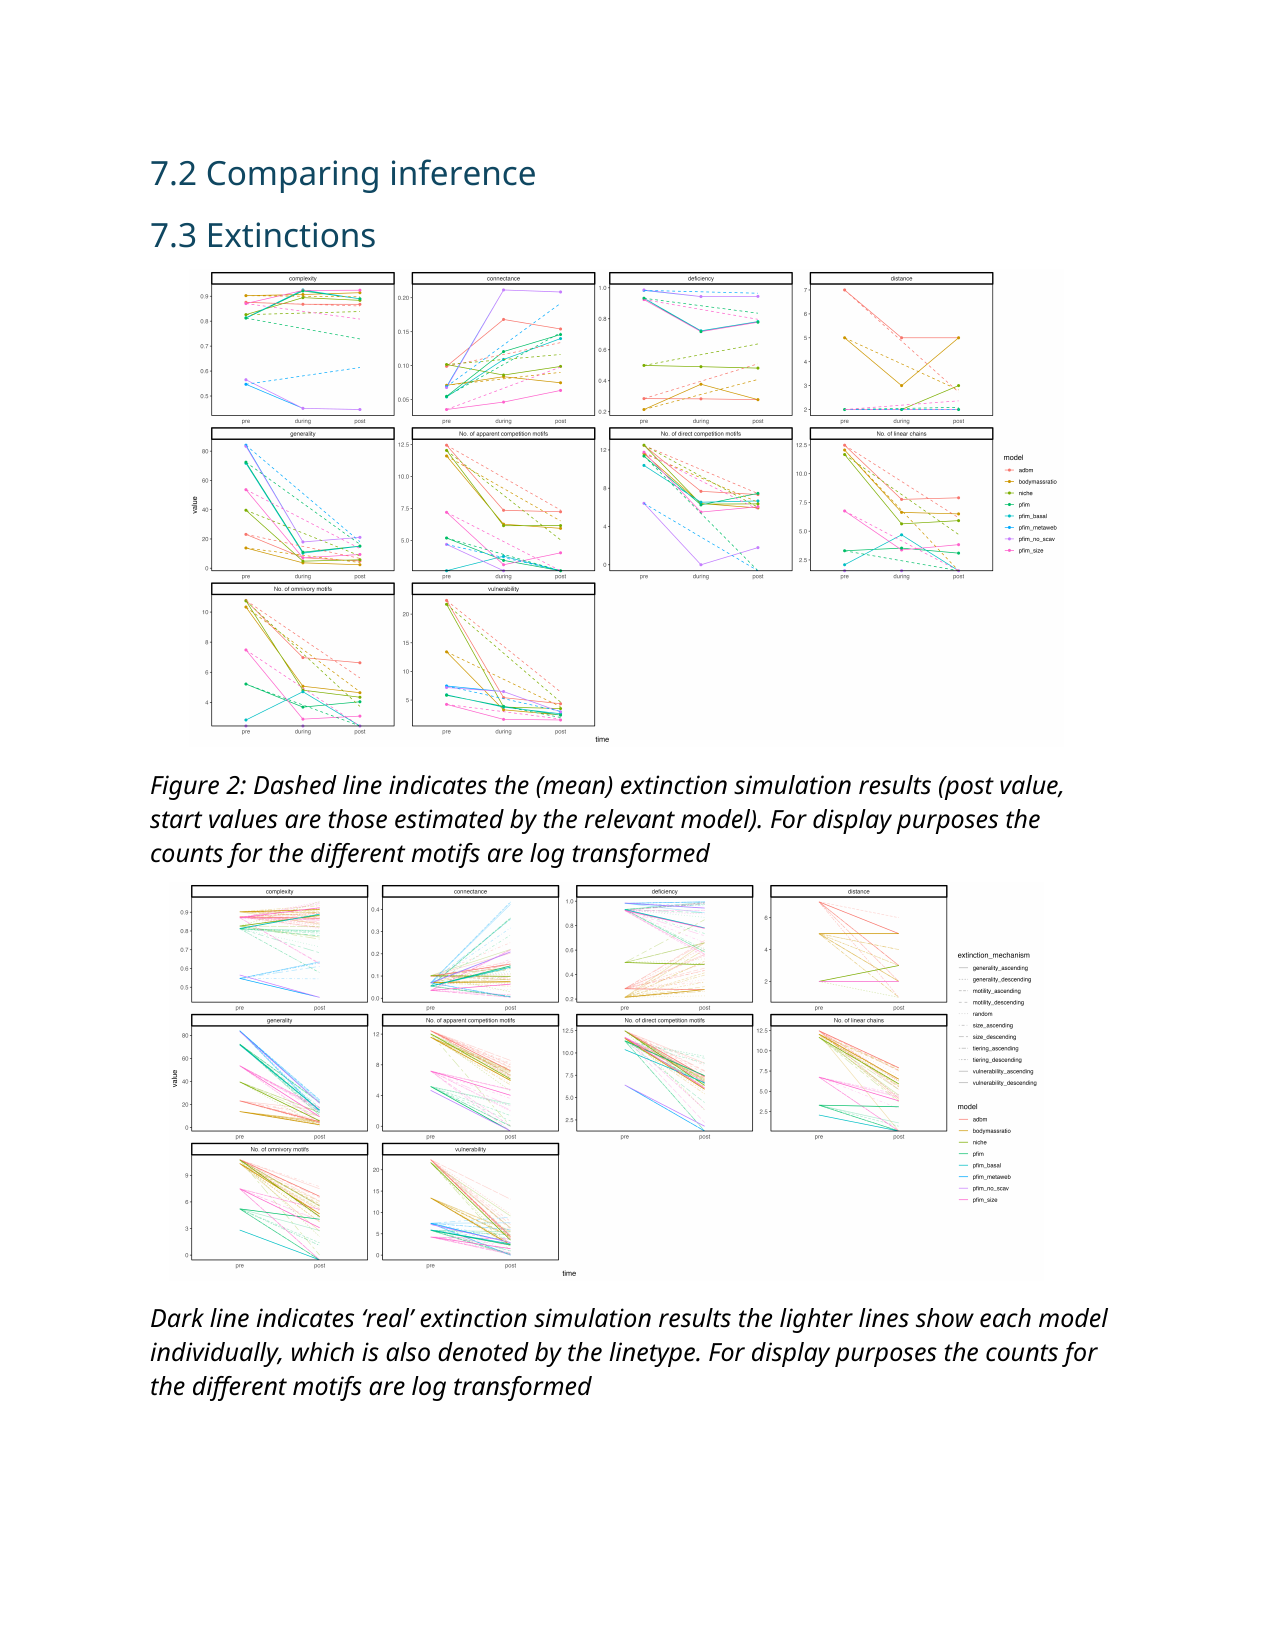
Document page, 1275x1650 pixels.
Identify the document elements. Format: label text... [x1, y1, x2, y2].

picture [168, 882, 1044, 1281]
text Dark line indicates ‘real’ extinction simulation results the lighter lines show each model individually, which is also denoted by the linetype. For display purposes the counts for the different motifs are log transformed [150, 1301, 1125, 1403]
table_header Figure 2: Dashed line indicates the (mean) extinction simulation results (post value, start values are those estimated by the relevant model). For display purposes the counts for the different motifs are log transformed [139, 266, 1114, 882]
subtitle 7.2 Comparing inference [150, 150, 1125, 195]
picture [188, 269, 1064, 747]
subtitle 7.3 Extinctions [150, 212, 1125, 257]
